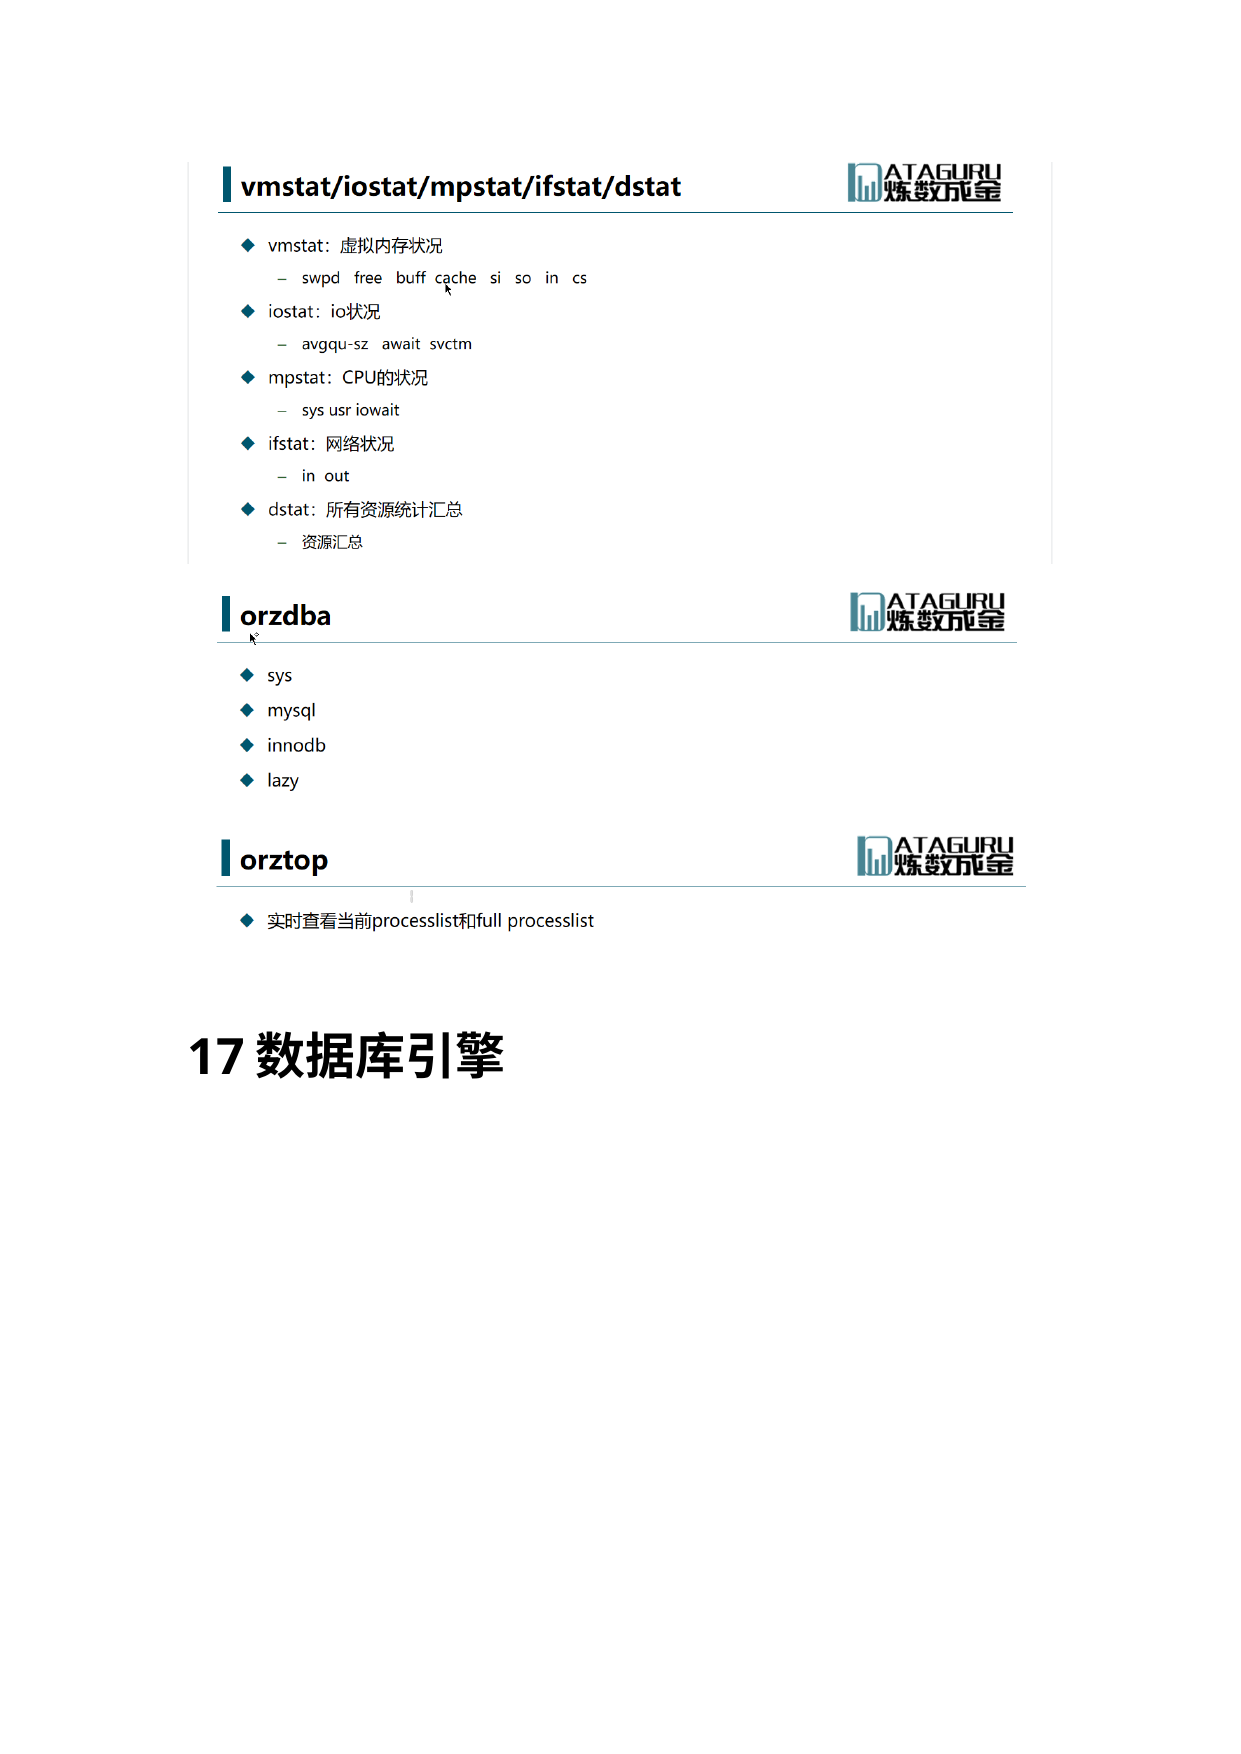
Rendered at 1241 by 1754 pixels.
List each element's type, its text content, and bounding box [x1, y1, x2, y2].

picture [187, 584, 1053, 799]
picture [187, 162, 1053, 564]
picture [187, 812, 1052, 951]
subtitle 17数据库引擎 [187, 1004, 1053, 1101]
